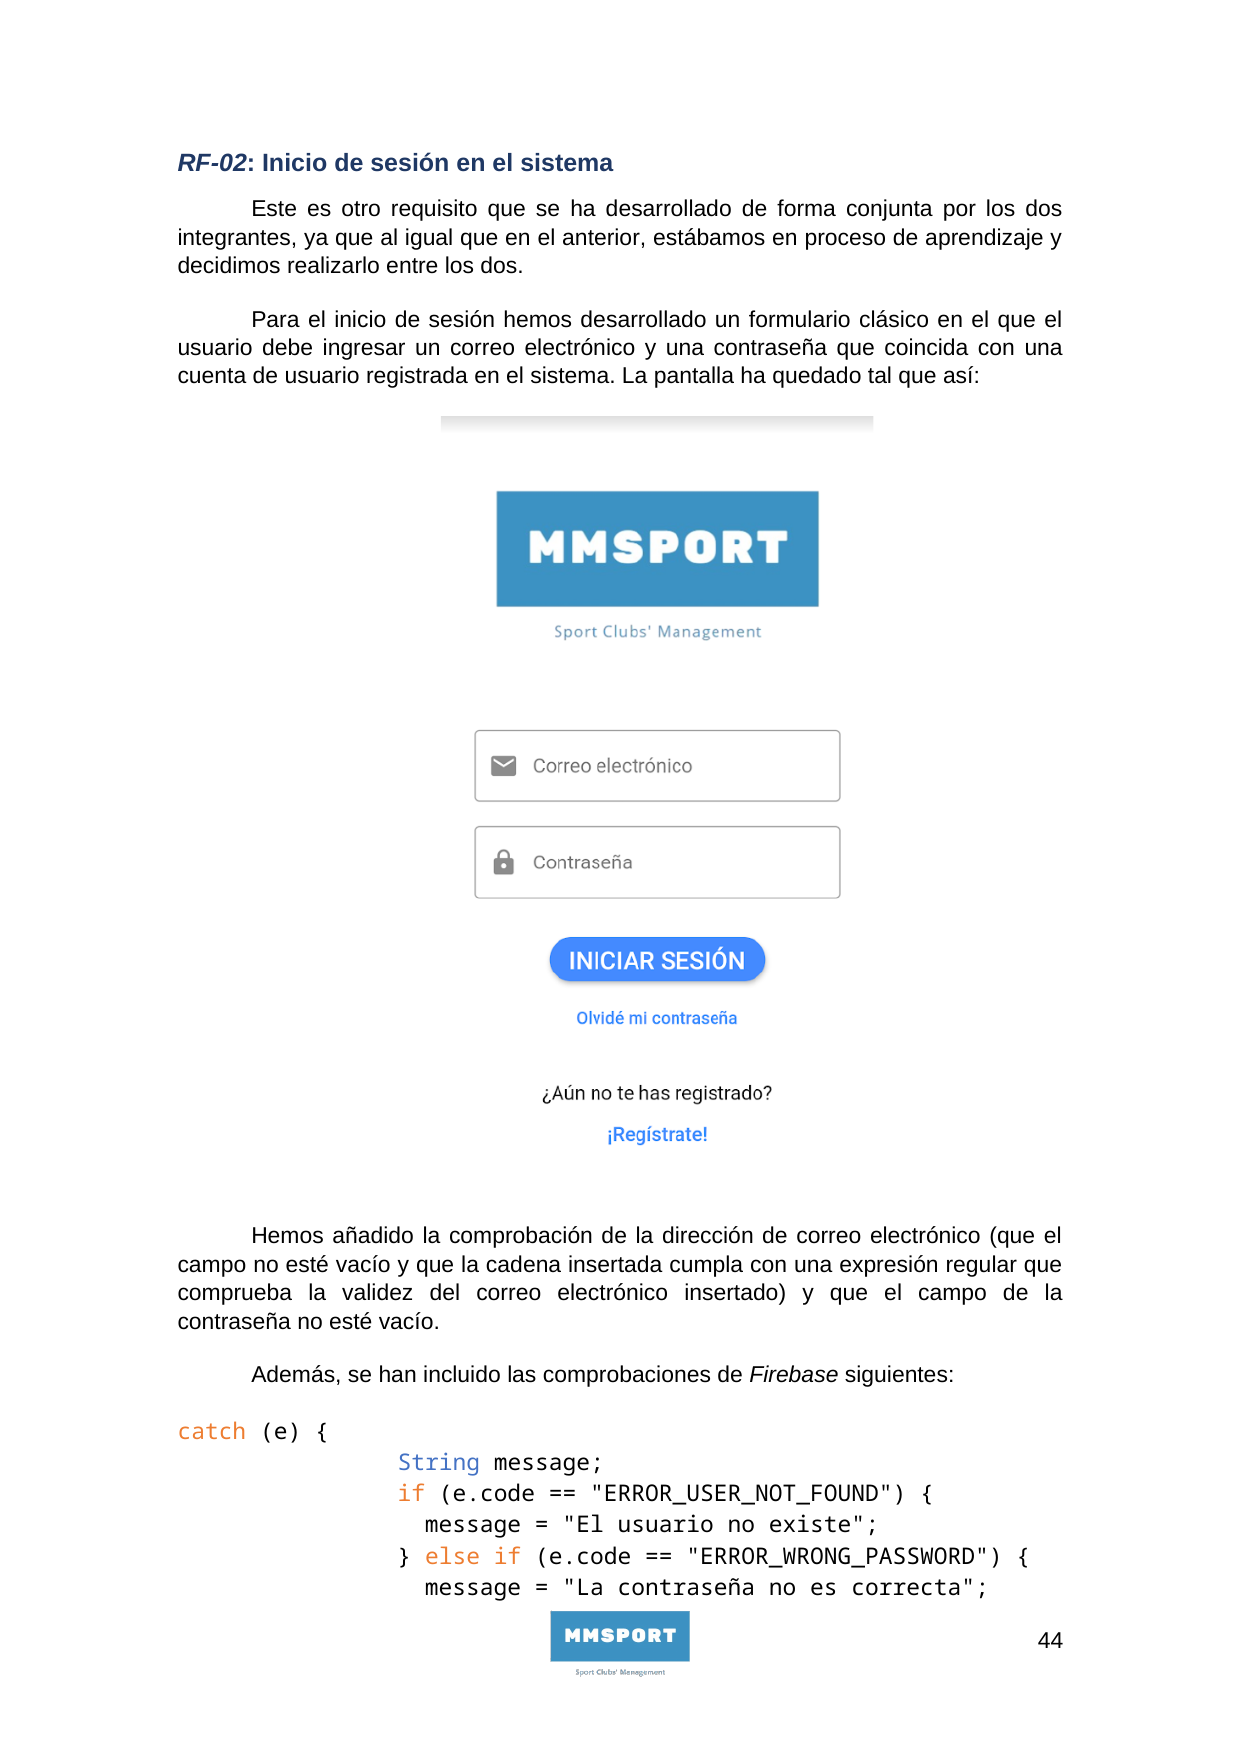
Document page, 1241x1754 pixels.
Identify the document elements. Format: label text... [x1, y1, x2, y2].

text Hemos añadido la comprobación de la dirección de correo electrónico (que el campo no esté vacío y que la cadena insertada cumpla con una expresión regular que comprueba la validez del correo electrónico insertado) y que el campo de la contraseña no esté vacío. [177, 1222, 1063, 1334]
subtitle RF-02: Inicio de sesión en el sistema [177, 148, 1063, 176]
text Para el inicio de sesión hemos desarrollado un formulario clásico en el que el usuario debe ingresar un correo electrónico y una contraseña que coincida con una cuenta de usuario registrada en el sistema. La pantalla ha quedado tal que así: [177, 306, 1063, 389]
picture [542, 1604, 699, 1683]
text Además, se han incluido las comprobaciones de Firebase siguientes: [177, 1361, 1063, 1388]
picture [440, 416, 874, 1196]
text Este es otro requisito que se ha desarrollado de forma conjunta por los dos integrantes, ya que al igual que en el anterior, estábamos en proceso de aprendizaje y decidimos realizarlo entre los dos. [177, 195, 1063, 278]
